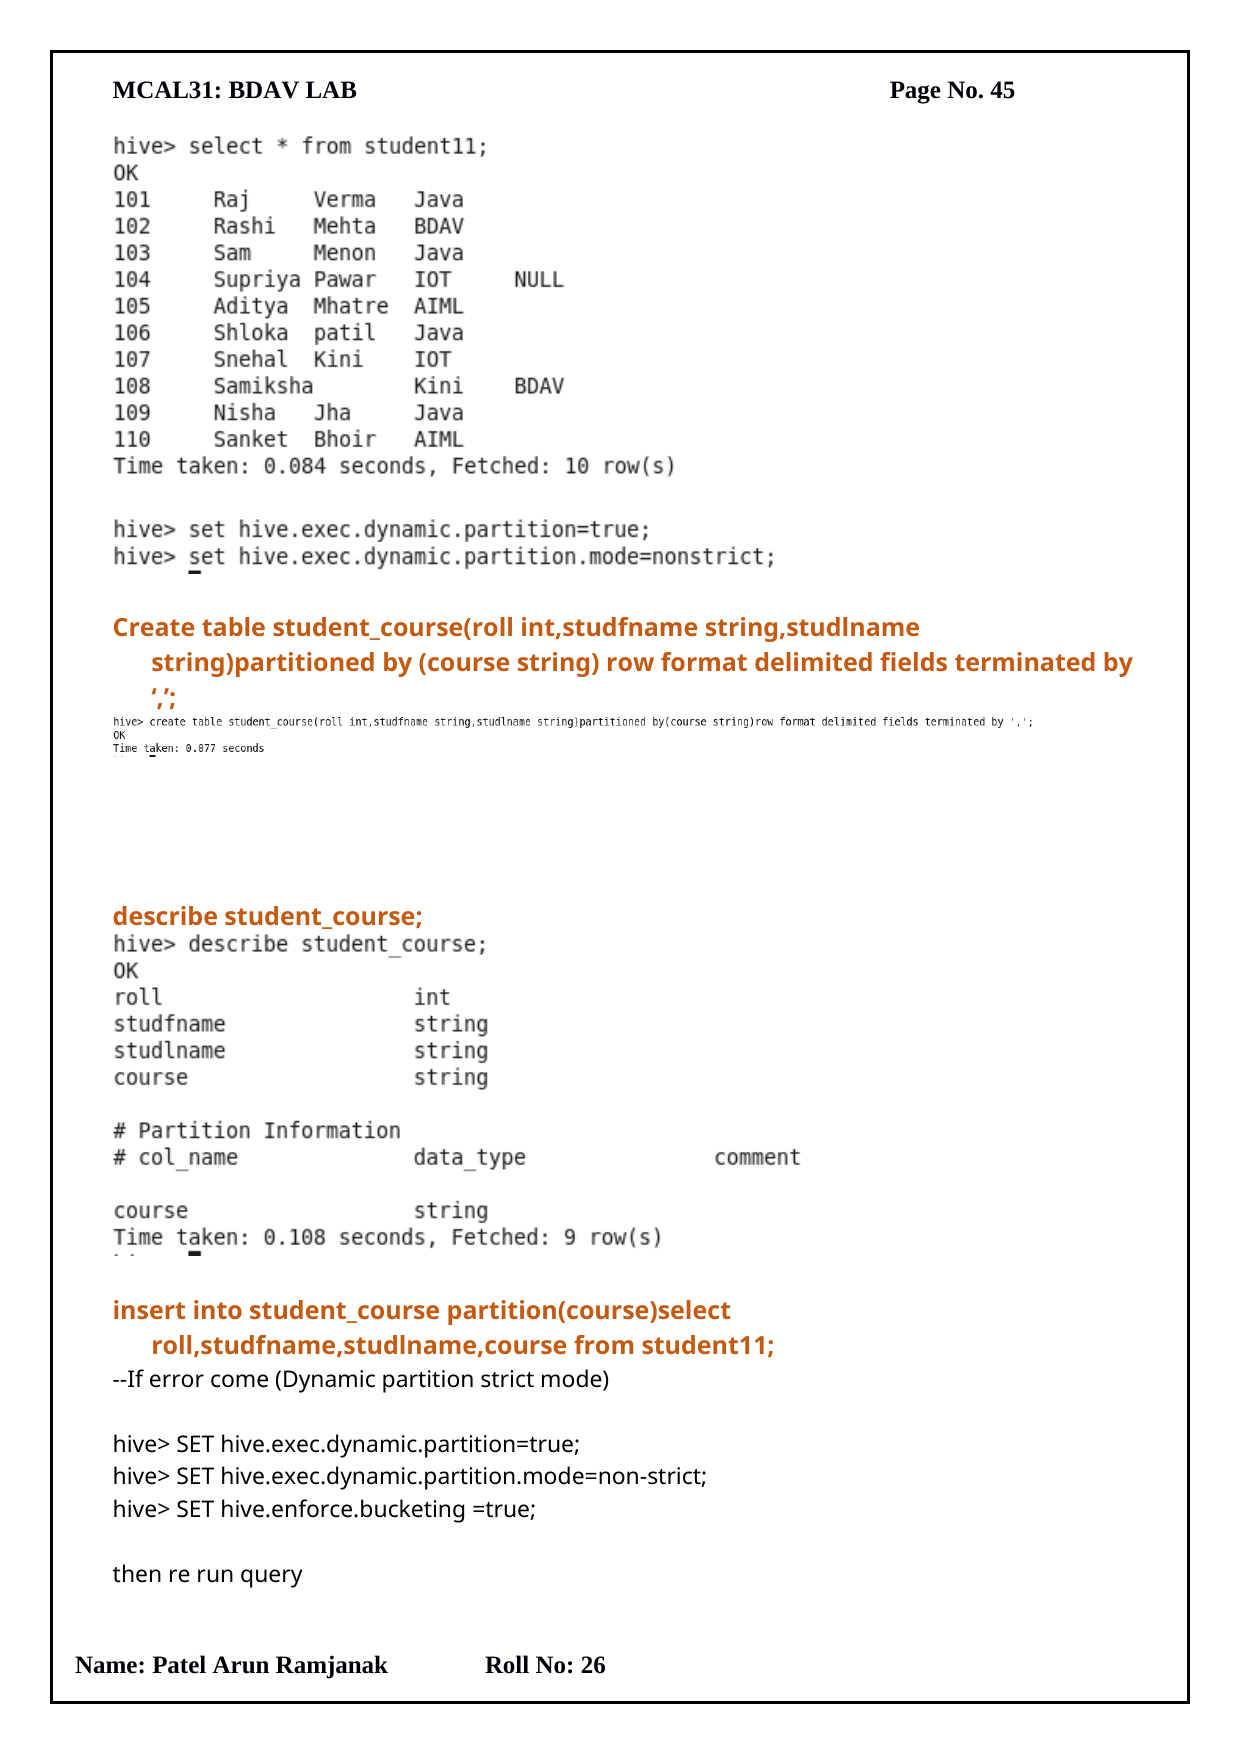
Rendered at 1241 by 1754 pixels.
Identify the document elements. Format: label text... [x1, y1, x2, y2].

text hive> SET hive.exec.dynamic.partition.mode=non-strict; [112, 1460, 1150, 1491]
text describe student_course; [112, 899, 1150, 933]
text hive> SET hive.enforce.bucketing =true;​ [112, 1493, 1150, 1524]
picture [112, 715, 1053, 757]
text then re run query [112, 1558, 1150, 1589]
picture [112, 933, 844, 1256]
text hive> SET hive.exec.dynamic.partition=true; [112, 1428, 1150, 1459]
text --If error come (Dynamic partition strict mode) [112, 1363, 1150, 1394]
text Create table student_course(roll int,studfname string,studlname string)partitioned by (course string) row format delimited fields terminated by ‘,’; [112, 610, 1150, 714]
picture [112, 132, 750, 480]
picture [112, 515, 843, 574]
text insert into student_course partition(course)select roll,studfname,studlname,course from student11; [112, 1292, 1150, 1361]
